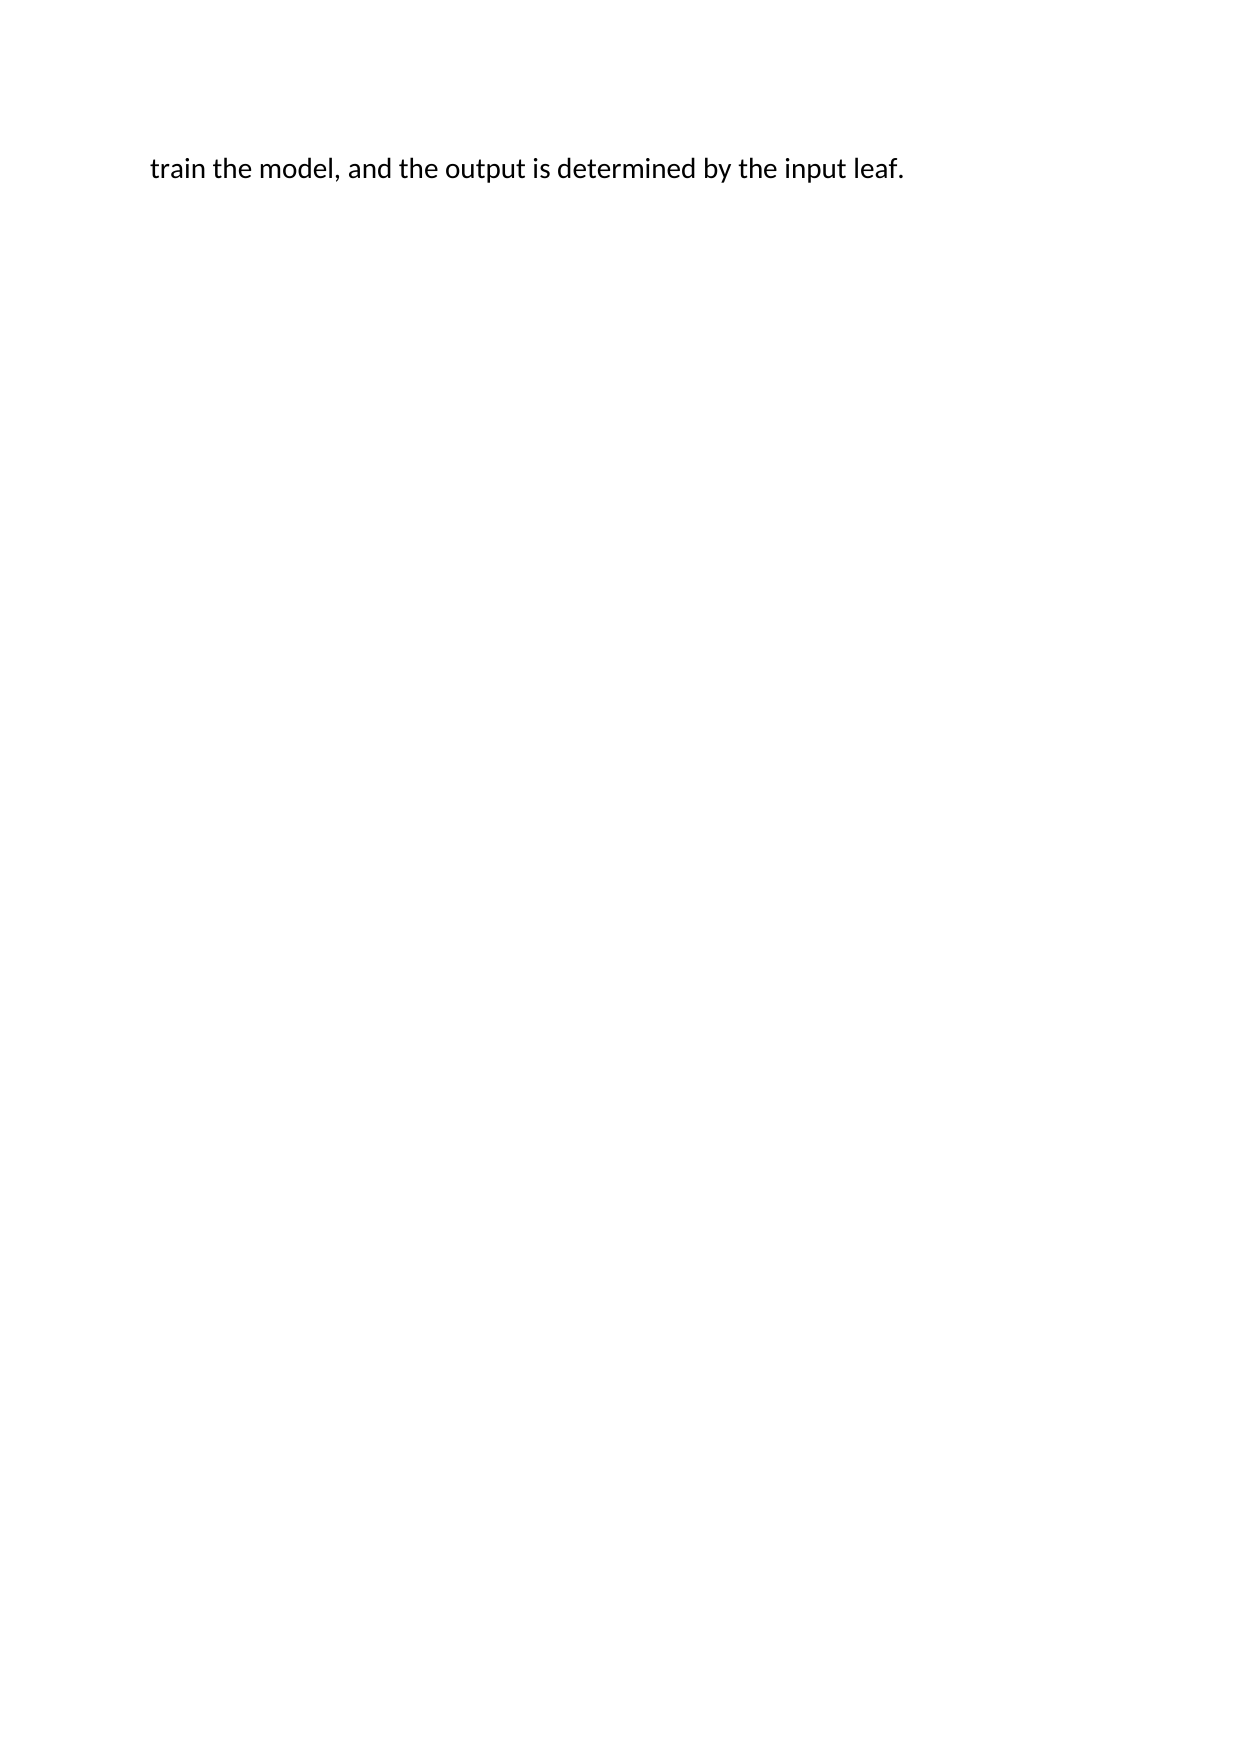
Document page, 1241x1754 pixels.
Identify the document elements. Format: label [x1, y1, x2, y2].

text [150, 150, 1090, 186]
